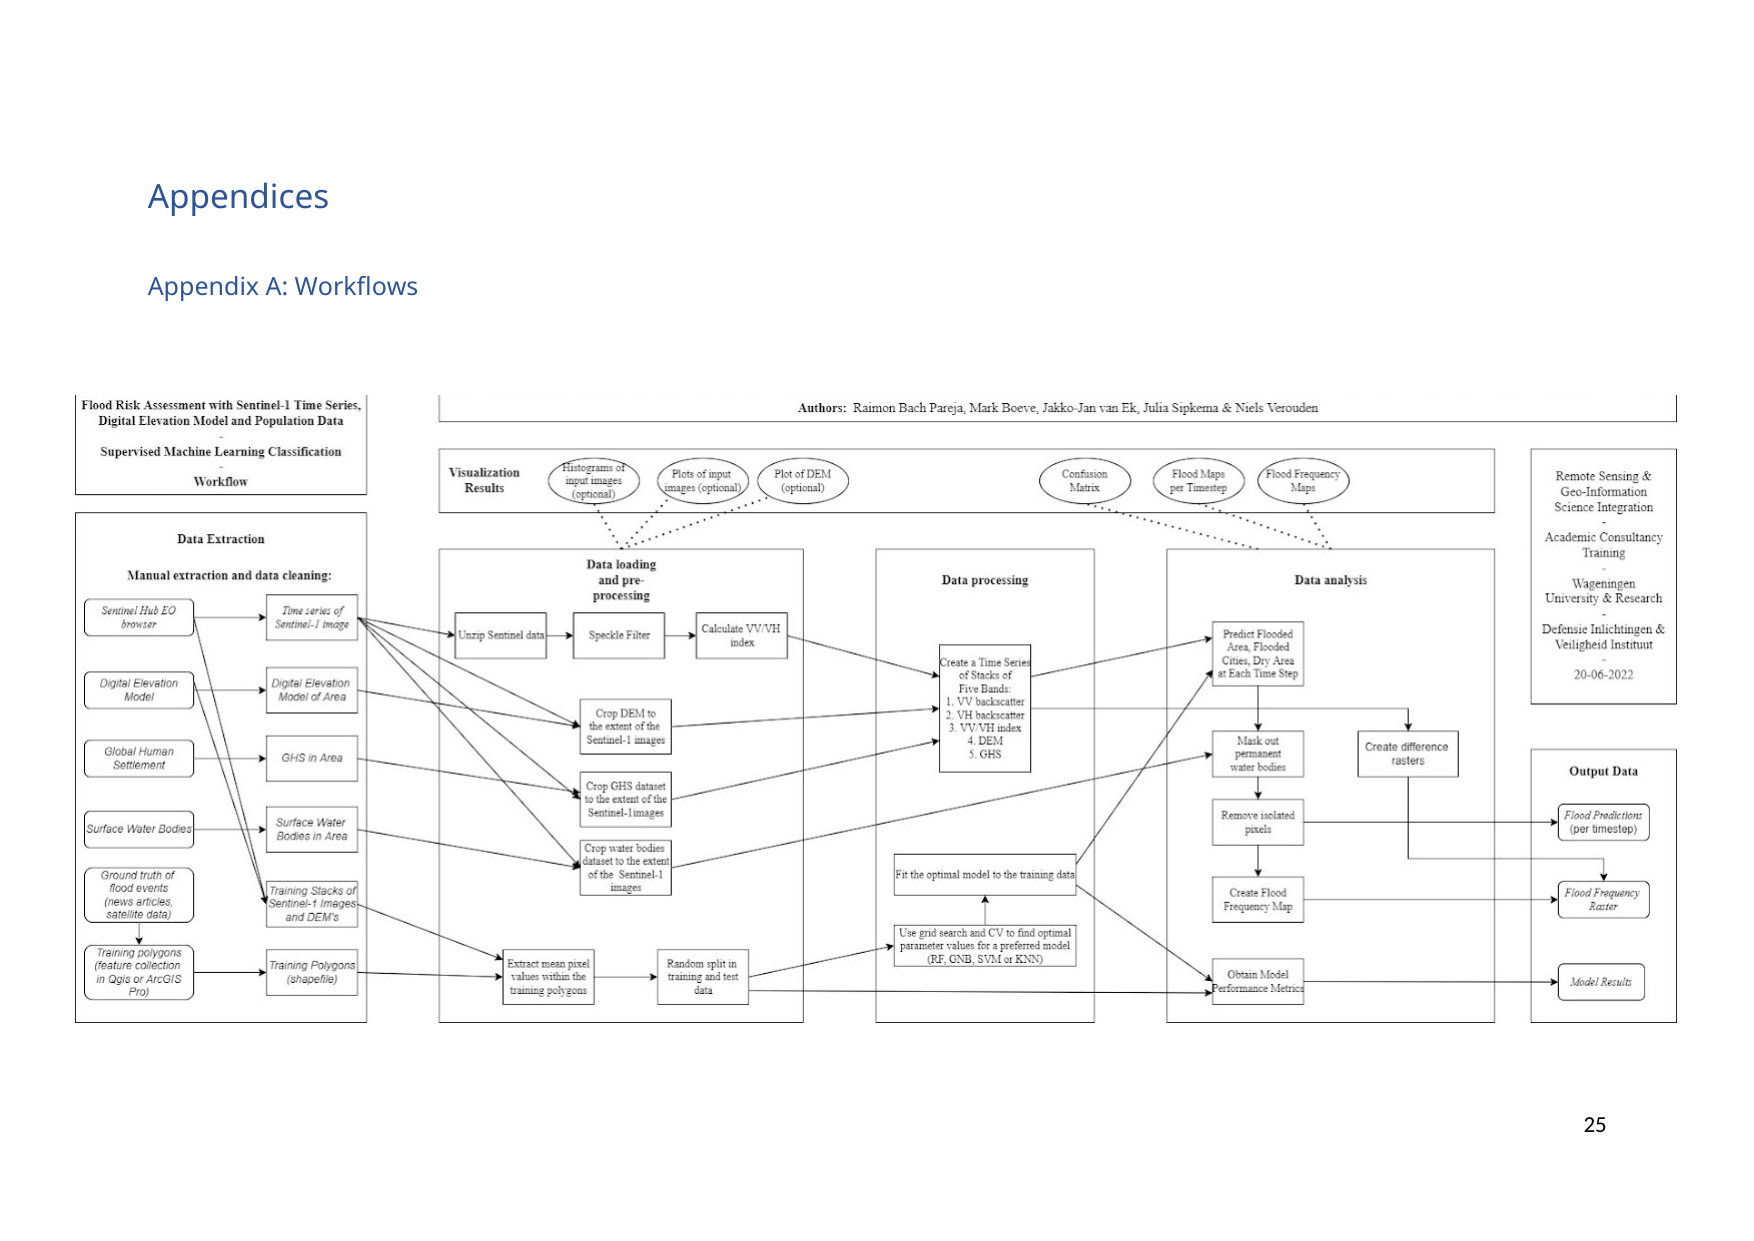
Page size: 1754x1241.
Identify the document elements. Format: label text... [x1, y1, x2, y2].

picture [75, 395, 1677, 1023]
subtitle Appendix A: Workflows [148, 268, 1606, 302]
subtitle Appendices [148, 173, 1606, 218]
